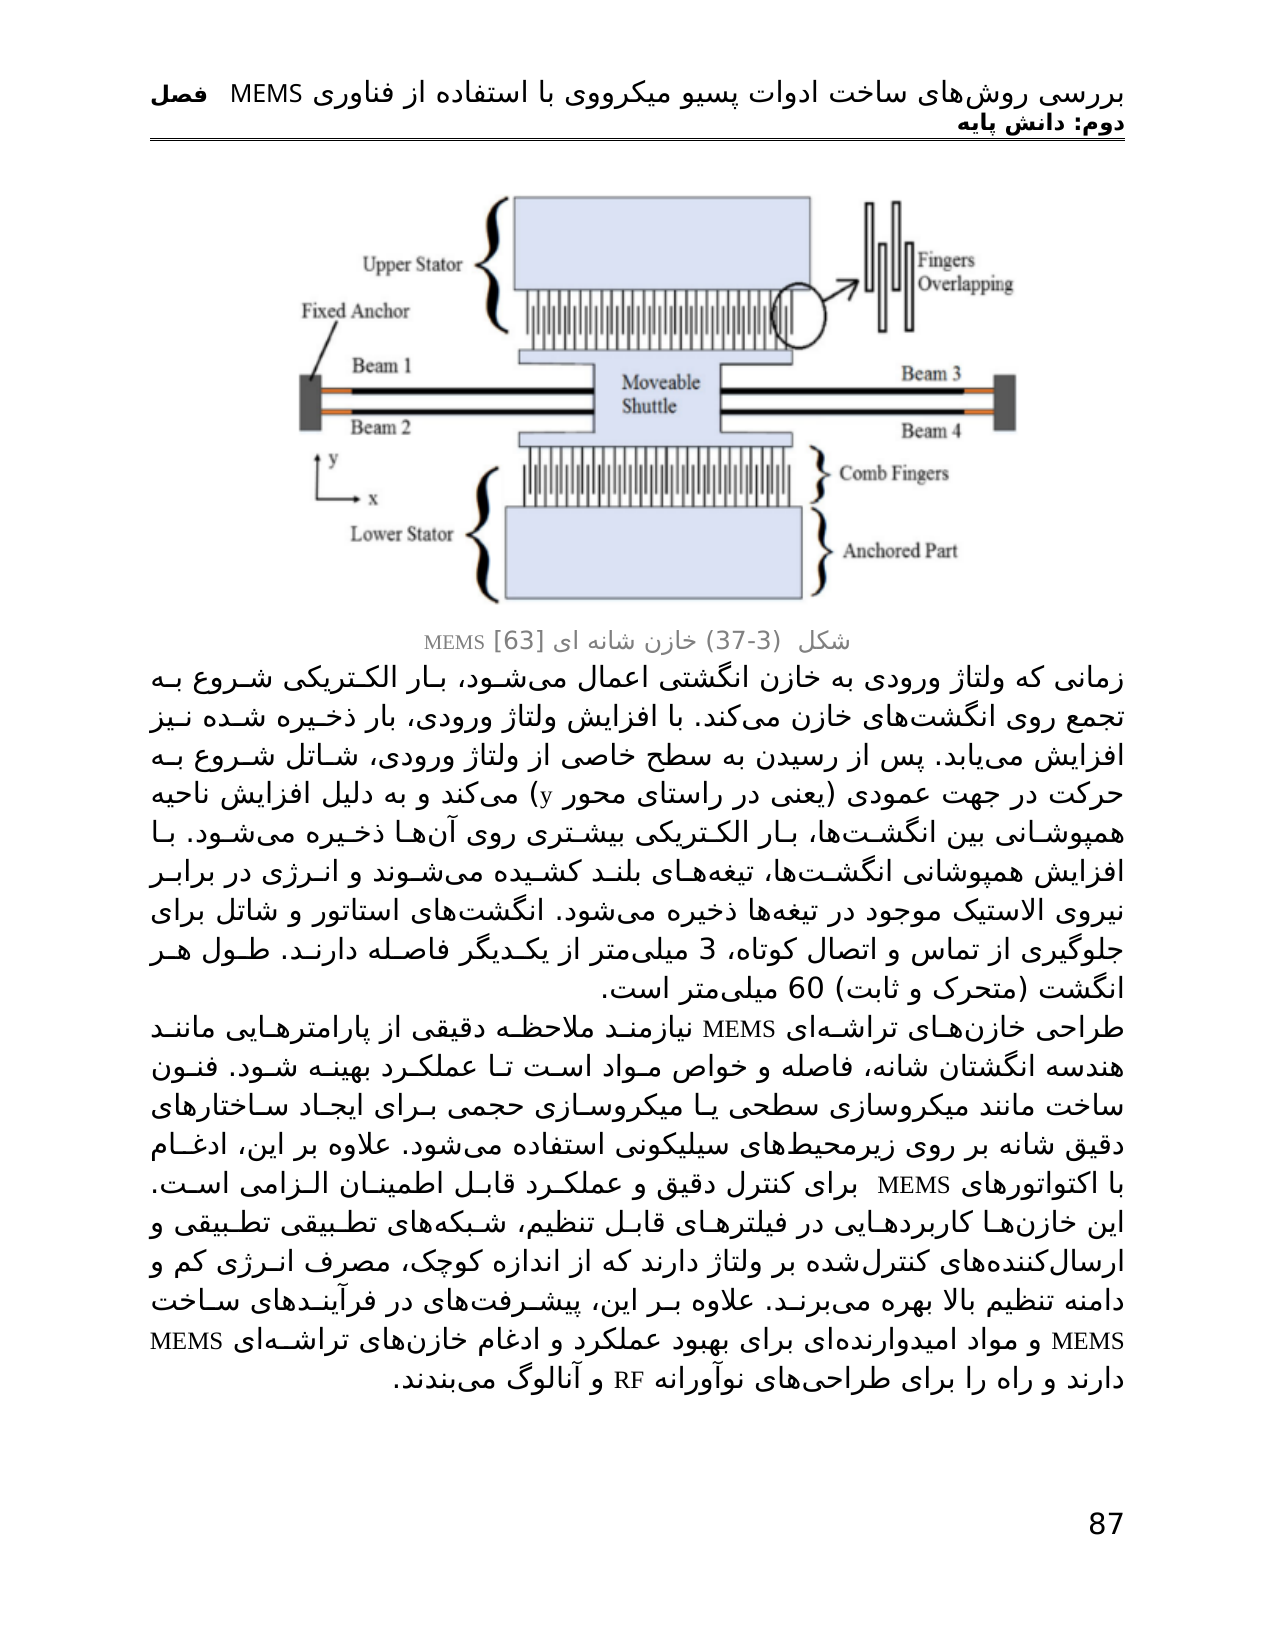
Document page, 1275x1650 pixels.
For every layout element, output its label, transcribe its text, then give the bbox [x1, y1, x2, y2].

text زمانی که ولتاژ ورودی به خازن انگشتی اعمال می‌شود، بار الکتریکی شروع به تجمع روی انگشت‌های خازن می‌کند. با افزایش ولتاژ ورودی، بار ذخیره شده نیز افزایش می‌یابد. پس از رسیدن به سطح خاصی از ولتاژ ورودی، شاتل شروع به حرکت در جهت عمودی (یعنی در راستای محور y) می‌کند و به دلیل افزایش ناحیه همپوشانی بین انگشت‌ها، بار الکتریکی بیشتری روی آن‌ها ذخیره می‌شود. با افزایش همپوشانی انگشت‌ها، تیغه‌های بلند کشیده می‌شوند و انرژی در برابر نیروی الاستیک موجود در تیغه‌ها ذخیره می‌شود. انگشت‌های استاتور و شاتل برای جلوگیری از تماس و اتصال کوتاه، 3 میلی‌متر از یکدیگر فاصله دارند. طول هر انگشت (متحرک و ثابت) 60 میلی‌متر است. [150, 660, 1125, 1006]
text طراحی خازن‌های تراشه‌ای MEMS نیازمند ملاحظه دقیقی از پارامترهایی مانند هندسه انگشتان شانه، فاصله و خواص مواد است تا عملکرد بهینه شود. فنون ساخت مانند میکروسازی سطحی یا میکروسازی حجمی برای ایجاد ساختارهای دقیق شانه بر روی زیرمحیط‌های سیلیکونی استفاده می‌شود. علاوه بر این، ادغام با اکتواتورهای MEMS برای کنترل دقیق و عملکرد قابل اطمینان الزامی است. این خازن‌ها کاربردهایی در فیلترهای قابل تنظیم، شبکه‌های تطبیقی تطبیقی و ارسال‌کننده‌های کنترل‌شده بر ولتاژ دارند که از اندازه کوچک، مصرف انرژی کم و دامنه تنظیم بالا بهره می‌برند. علاوه بر این، پیشرفت‌های در فرآیندهای ساخت MEMS و مواد امیدوارنده‌ای برای بهبود عملکرد و ادغام خازن‌های تراشه‌ای MEMS دارند و راه را برای طراحی‌های نوآورانه RF و آنالوگ می‌بندند. [150, 1161, 1125, 1205]
picture [235, 179, 1040, 622]
text طراحی خازن‌های تراشه‌ای MEMS نیازمند ملاحظه دقیقی از پارامترهایی مانند هندسه انگشتان شانه، فاصله و خواص مواد است تا عملکرد بهینه شود. فنون ساخت مانند میکروسازی سطحی یا میکروسازی حجمی برای ایجاد ساختارهای دقیق شانه بر روی زیرمحیط‌های سیلیکونی استفاده می‌شود. علاوه بر این، ادغام با اکتواتورهای MEMS برای کنترل دقیق و عملکرد قابل اطمینان الزامی است. این خازن‌ها کاربردهایی در فیلترهای قابل تنظیم، شبکه‌های تطبیقی تطبیقی و ارسال‌کننده‌های کنترل‌شده بر ولتاژ دارند که از اندازه کوچک، مصرف انرژی کم و دامنه تنظیم بالا بهره می‌برند. علاوه بر این، پیشرفت‌های در فرآیندهای ساخت MEMS و مواد امیدوارنده‌ای برای بهبود عملکرد و ادغام خازن‌های تراشه‌ای MEMS دارند و راه را برای طراحی‌های نوآورانه RF و آنالوگ می‌بندند. [150, 1317, 1125, 1395]
text شکل (3-37) خازن شانه ای MEMS [150, 626, 1125, 656]
